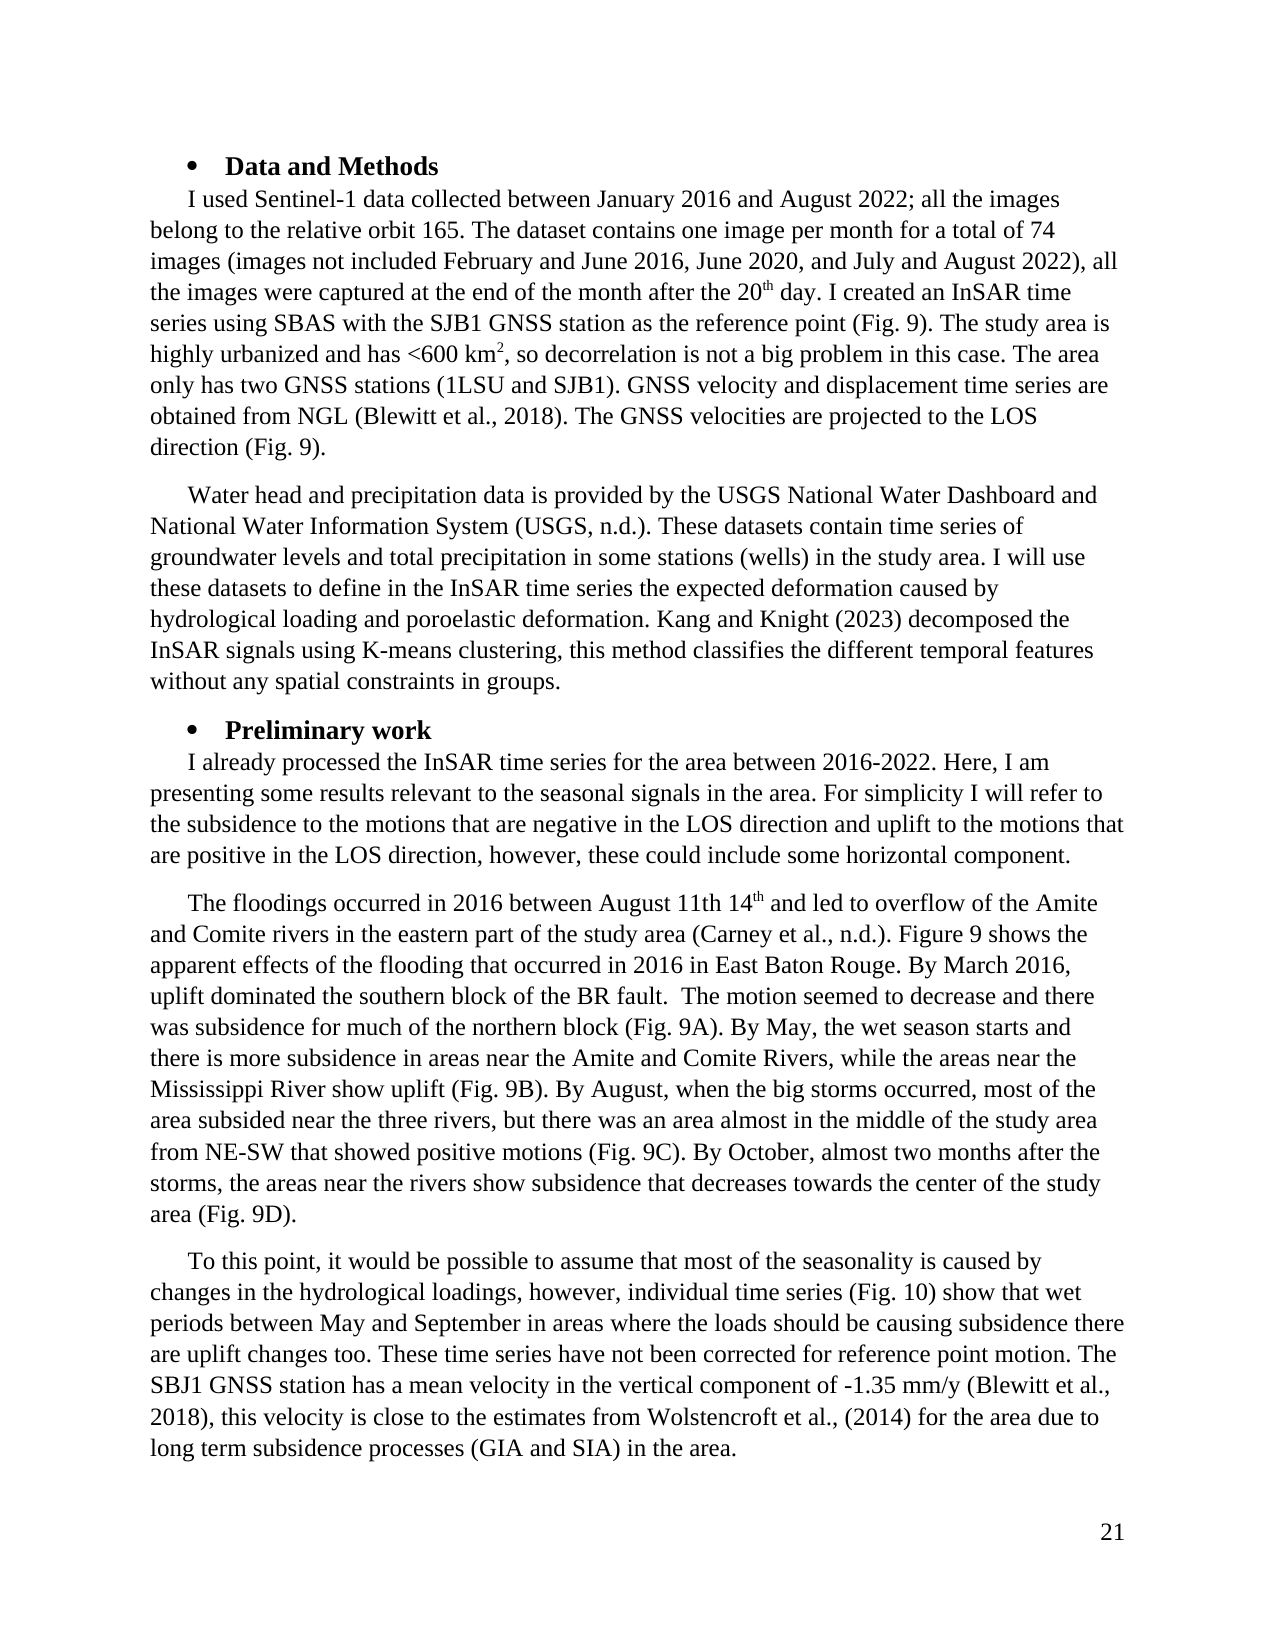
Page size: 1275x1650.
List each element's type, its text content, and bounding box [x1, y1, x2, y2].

text To this point, it would be possible to assume that most of the seasonality is caused by changes in the hydrological loadings, however, individual time series (Fig. 10) show that wet periods between May and September in areas where the loads should be causing subsidence there are uplift changes too. These time series have not been corrected for reference point motion. The SBJ1 GNSS station has a mean velocity in the vertical component of -1.35 mm/y (Blewitt et al., 2018), this velocity is close to the estimates from Wolstencroft et al., (2014) for the area due to long term subsidence processes (GIA and SIA) in the area. [150, 1246, 1125, 1461]
text Water head and precipitation data is provided by the USGS National Water Dashboard and National Water Information System (USGS, n.d.). These datasets contain time series of groundwater levels and total precipitation in some stations (wells) in the study area. I will use these datasets to define in the InSAR time series the expected deformation caused by hydrological loading and poroelastic deformation. Kang and Knight (2023) decomposed the InSAR signals using K-means clustering, this method classifies the different temporal features without any spatial constraints in groups. [150, 480, 1125, 695]
subtitle Data and Methods [187, 150, 1125, 181]
text I already processed the InSAR time series for the area between 2016-2022. Here, I am presenting some results relevant to the seasonal signals in the area. For simplicity I will refer to the subsidence to the motions that are negative in the LOS direction and uplift to the motions that are positive in the LOS direction, however, these could include some horizontal component. [150, 747, 1125, 869]
text The floodings occurred in 2016 between August 11th 14th and led to overflow of the Amite and Comite rivers in the eastern part of the study area (Carney et al., n.d.). Figure 9 shows the apparent effects of the flooding that occurred in 2016 in East Baton Rouge. By March 2016, uplift dominated the southern block of the BR fault. The motion seemed to decrease and there was subsidence for much of the northern block (Fig. 9A). By May, the wet season starts and there is more subsidence in areas near the Amite and Comite Rivers, while the areas near the Mississippi River show uplift (Fig. 9B). By August, when the big storms occurred, most of the area subsided near the three rivers, but there was an area almost in the middle of the study area from NE-SW that showed positive motions (Fig. 9C). By October, almost two months after the storms, the areas near the rivers show subsidence that decreases towards the center of the study area (Fig. 9D). [150, 888, 1125, 1227]
subtitle Preliminary work [187, 714, 1125, 745]
text I used Sentinel-1 data collected between January 2016 and August 2022; all the images belong to the relative orbit 165. The dataset contains one image per month for a total of 74 images (images not included February and June 2016, June 2020, and July and August 2022), all the images were captured at the end of the month after the 20th day. I created an InSAR time series using SBAS with the SJB1 GNSS station as the reference point (Fig. 9). The study area is highly urbanized and has <600 km2, so decorrelation is not a big problem in this case. The area only has two GNSS stations (1LSU and SJB1). GNSS velocity and displacement time series are obtained from NGL (Blewitt et al., 2018). The GNSS velocities are projected to the LOS direction (Fig. 9). [150, 184, 1125, 461]
